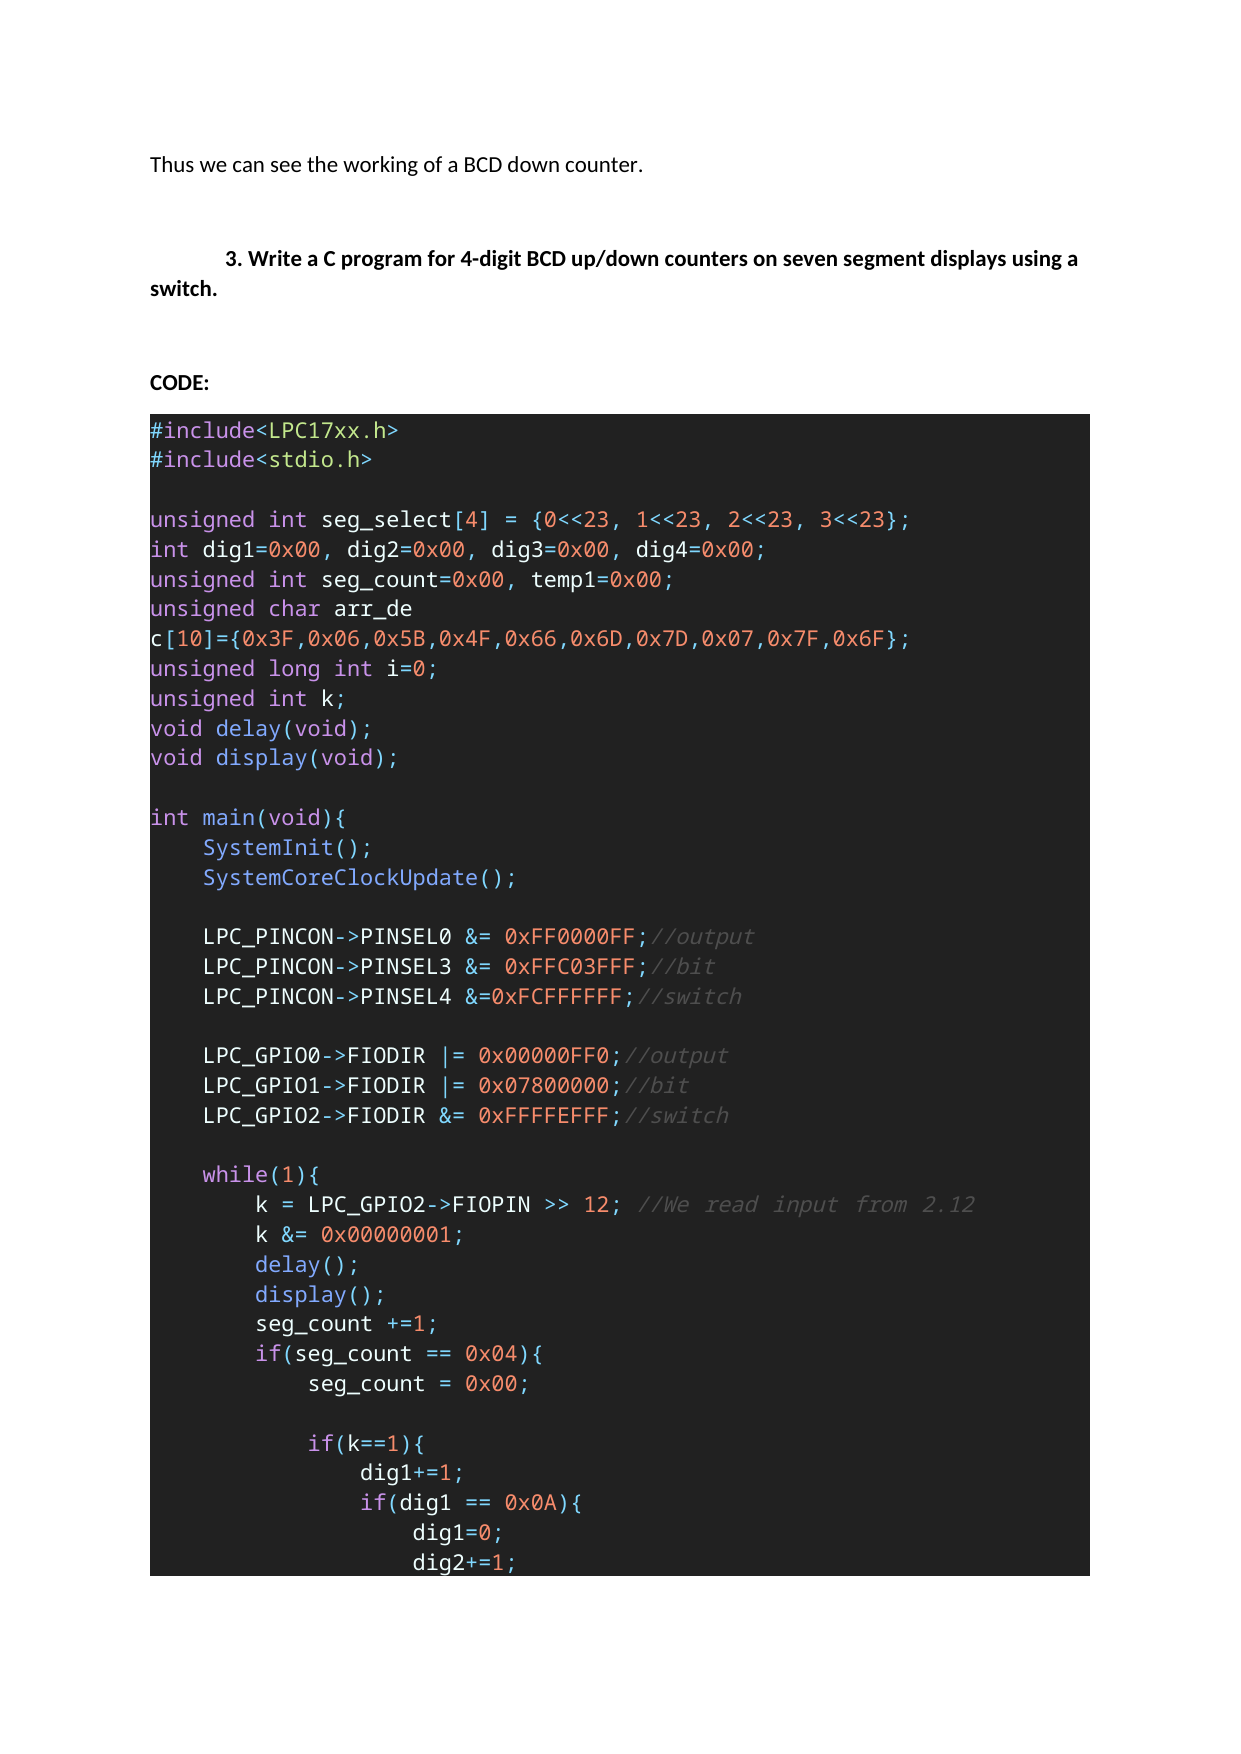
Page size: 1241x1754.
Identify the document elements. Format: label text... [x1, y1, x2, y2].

text CODE: [150, 368, 1090, 396]
text LPC_PINCON->PINSEL3 &= 0xFFC03FFF;//bit [150, 951, 1090, 981]
text int main(void){ [150, 802, 1090, 832]
text unsigned int seg_select[4] = {0<<23, 1<<23, 2<<23, 3<<23}; [150, 504, 1090, 534]
text display(); [150, 1278, 1090, 1308]
text dig1=0; [150, 1517, 1090, 1547]
text LPC_GPIO2->FIODIR &= 0xFFFFEFFF;//switch [150, 1100, 1090, 1129]
text dig1+=1; [150, 1457, 1090, 1487]
text unsigned long int i=0; [150, 653, 1090, 683]
text dig2+=1; [150, 1547, 1090, 1576]
text unsigned char arr_dec[10]={0x3F,0x06,0x5B,0x4F,0x66,0x6D,0x7D,0x07,0x7F,0x6F}; [150, 593, 1090, 653]
text delay(); [150, 1249, 1090, 1278]
text LPC_PINCON->PINSEL4 &=0xFCFFFFFF;//switch [150, 981, 1090, 1010]
text if(k==1){ [150, 1427, 1090, 1457]
text seg_count +=1; [150, 1308, 1090, 1338]
text #include<LPC17xx.h> [150, 414, 1090, 444]
text while(1){ [150, 1159, 1090, 1189]
text k = LPC_GPIO2->FIOPIN >> 12; //We read input from 2.12 [150, 1189, 1090, 1219]
text SystemCoreClockUpdate(); [150, 861, 1090, 891]
text SystemInit(); [150, 832, 1090, 861]
text Thus we can see the working of a BCD down counter. [150, 150, 1090, 178]
text LPC_GPIO0->FIODIR |= 0x00000FF0;//output [150, 1040, 1090, 1070]
text if(seg_count == 0x04){ [150, 1338, 1090, 1368]
text void delay(void); [150, 712, 1090, 742]
text LPC_GPIO1->FIODIR |= 0x07800000;//bit [150, 1070, 1090, 1100]
text void display(void); [150, 742, 1090, 772]
text unsigned int seg_count=0x00, temp1=0x00; [150, 563, 1090, 593]
text if(dig1 == 0x0A){ [150, 1487, 1090, 1517]
text unsigned int k; [150, 683, 1090, 712]
text LPC_PINCON->PINSEL0 &= 0xFF0000FF;//output [150, 921, 1090, 951]
text int dig1=0x00, dig2=0x00, dig3=0x00, dig4=0x00; [150, 534, 1090, 563]
text seg_count = 0x00; [150, 1368, 1090, 1398]
text 3. Write a C program for 4-digit BCD up/down counters on seven segment displays using a switch. [150, 244, 1090, 302]
text k &= 0x00000001; [150, 1219, 1090, 1249]
text #include<stdio.h> [150, 444, 1090, 474]
